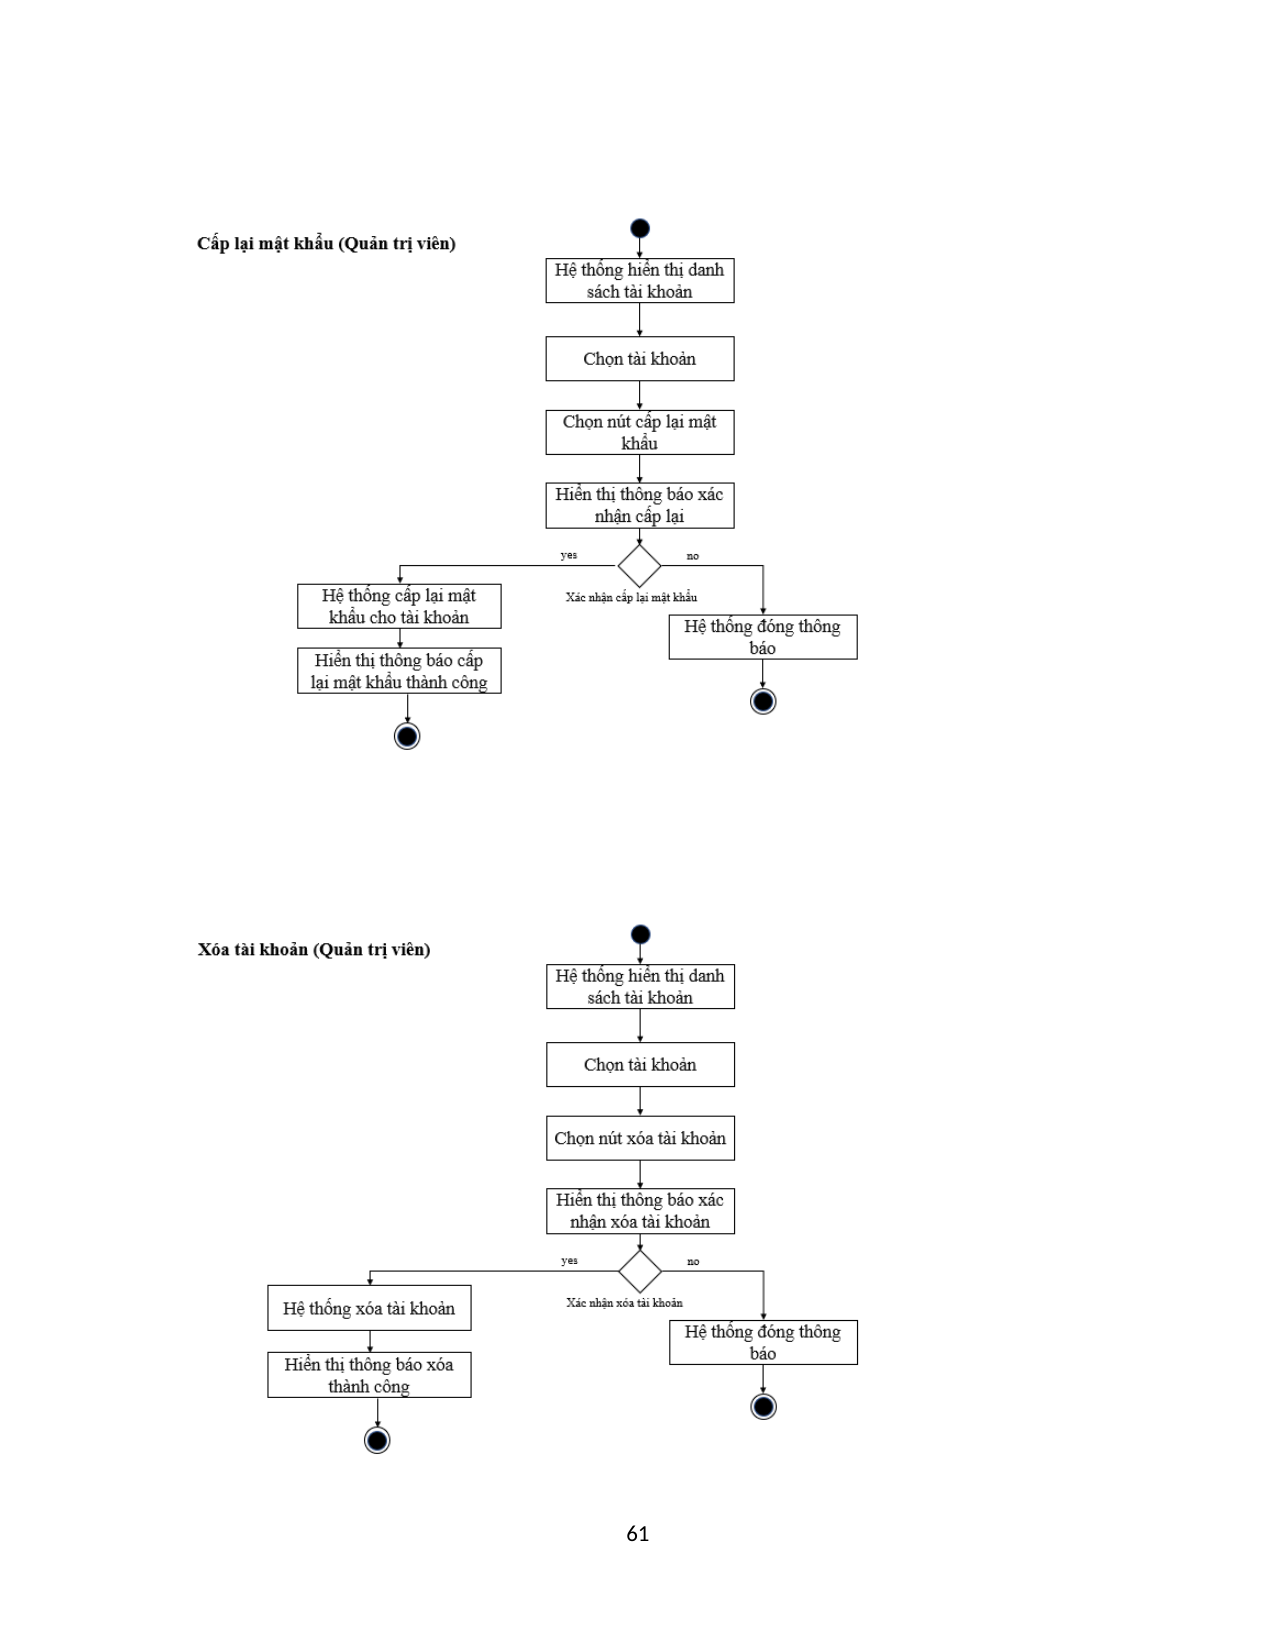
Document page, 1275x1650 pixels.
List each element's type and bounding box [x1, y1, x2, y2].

picture [150, 918, 1125, 1465]
picture [150, 213, 1125, 762]
